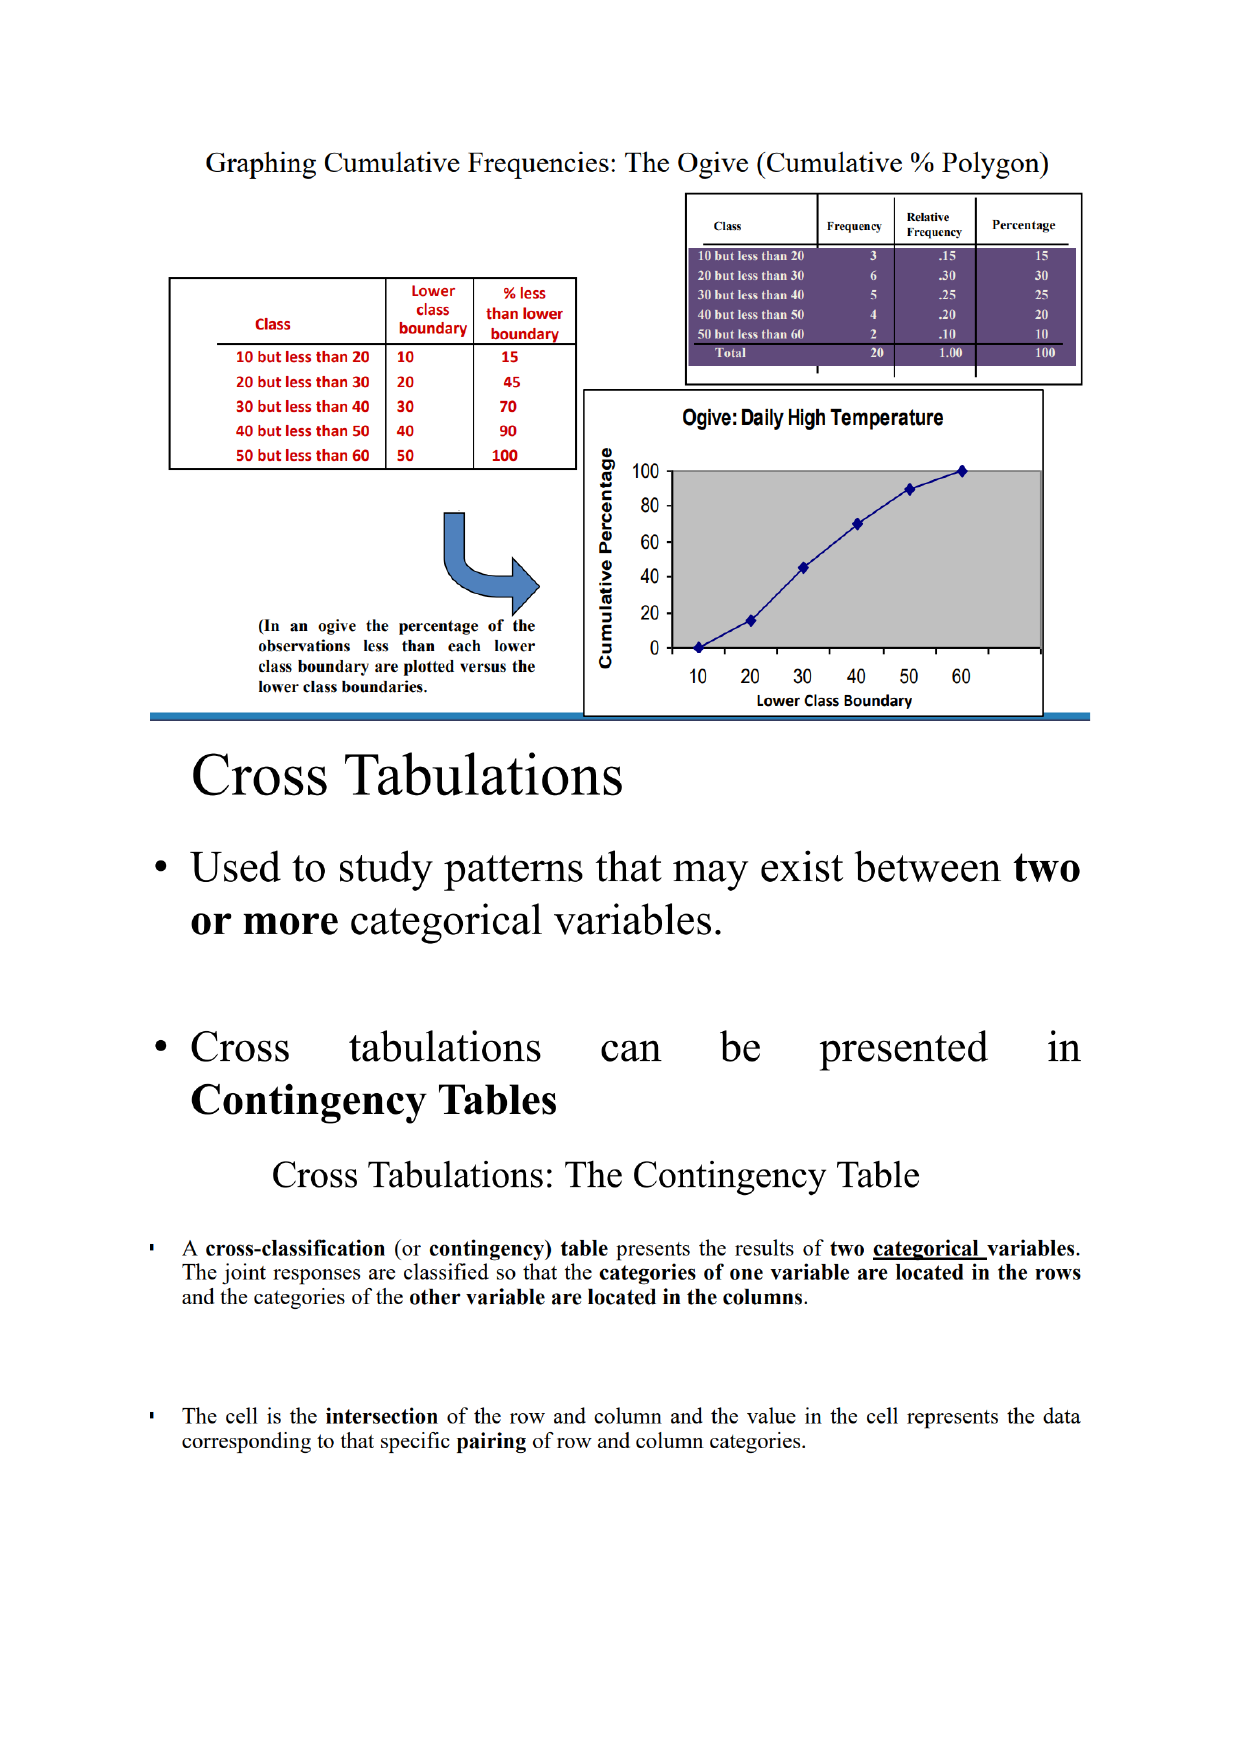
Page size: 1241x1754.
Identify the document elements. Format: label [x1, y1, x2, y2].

picture [150, 150, 1091, 721]
picture [150, 739, 1091, 1128]
picture [150, 1146, 1091, 1458]
